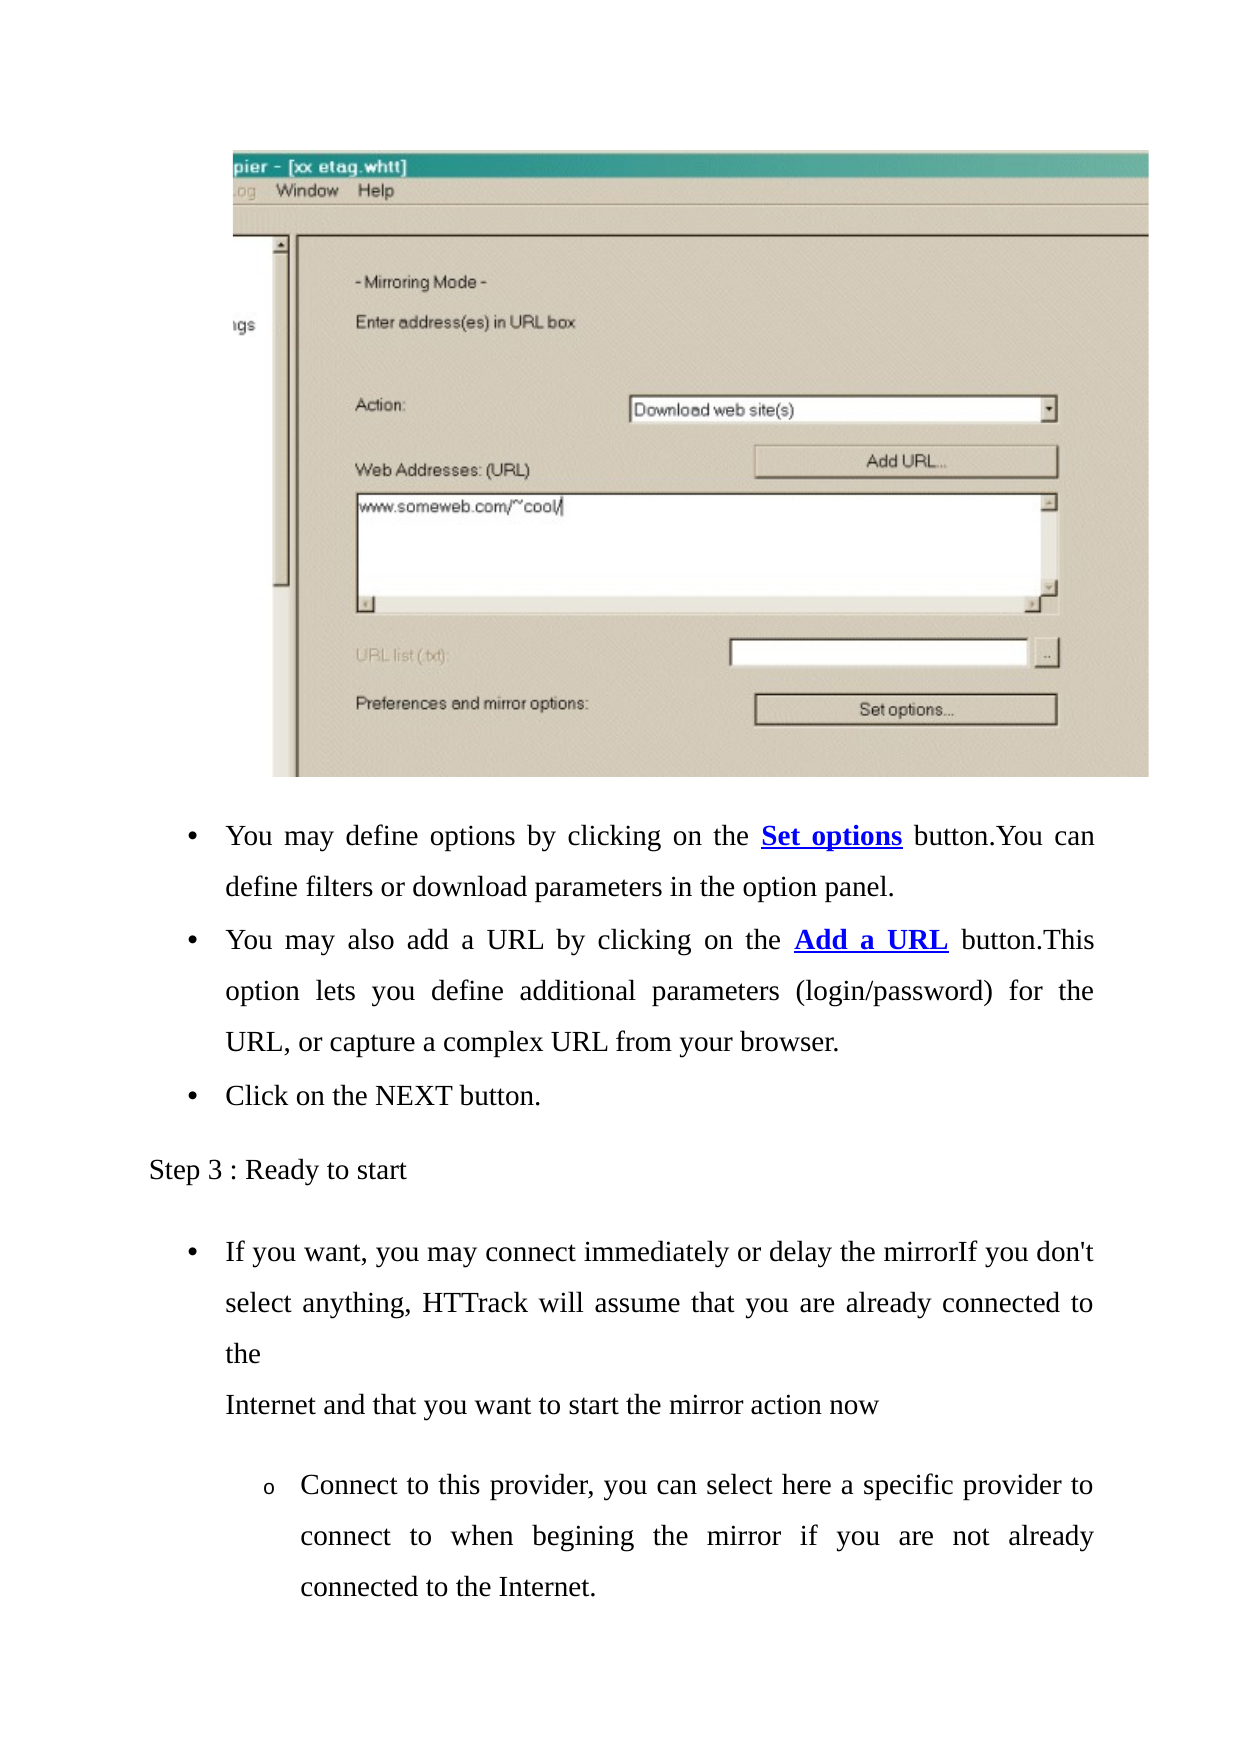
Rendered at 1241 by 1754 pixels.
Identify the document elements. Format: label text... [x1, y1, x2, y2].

list You may define options by clicking on the Set options button.You can define filters or download parameters in the option panel. [187, 818, 1095, 903]
list You may also add a URL by clicking on the Add a URL button.This option lets you define additional parameters (login/password) for the URL, or capture a complex URL from your browser. [187, 922, 1095, 1058]
picture [232, 150, 1149, 777]
list Connect to this provider, you can select here a specific provider to connect to when begining the mirror if you are not already connected to the Internet. [263, 1467, 1095, 1603]
list Click on the NEXT button. [187, 1077, 1095, 1111]
text Internet and that you want to start the mirror action now [225, 1387, 1095, 1421]
text Step 3 : Ready to start [148, 1152, 1095, 1185]
list If you want, you may connect immediately or delay the mirrorIf you don't select anything, HTTrack will assume that you are already connected to the [187, 1234, 1095, 1370]
